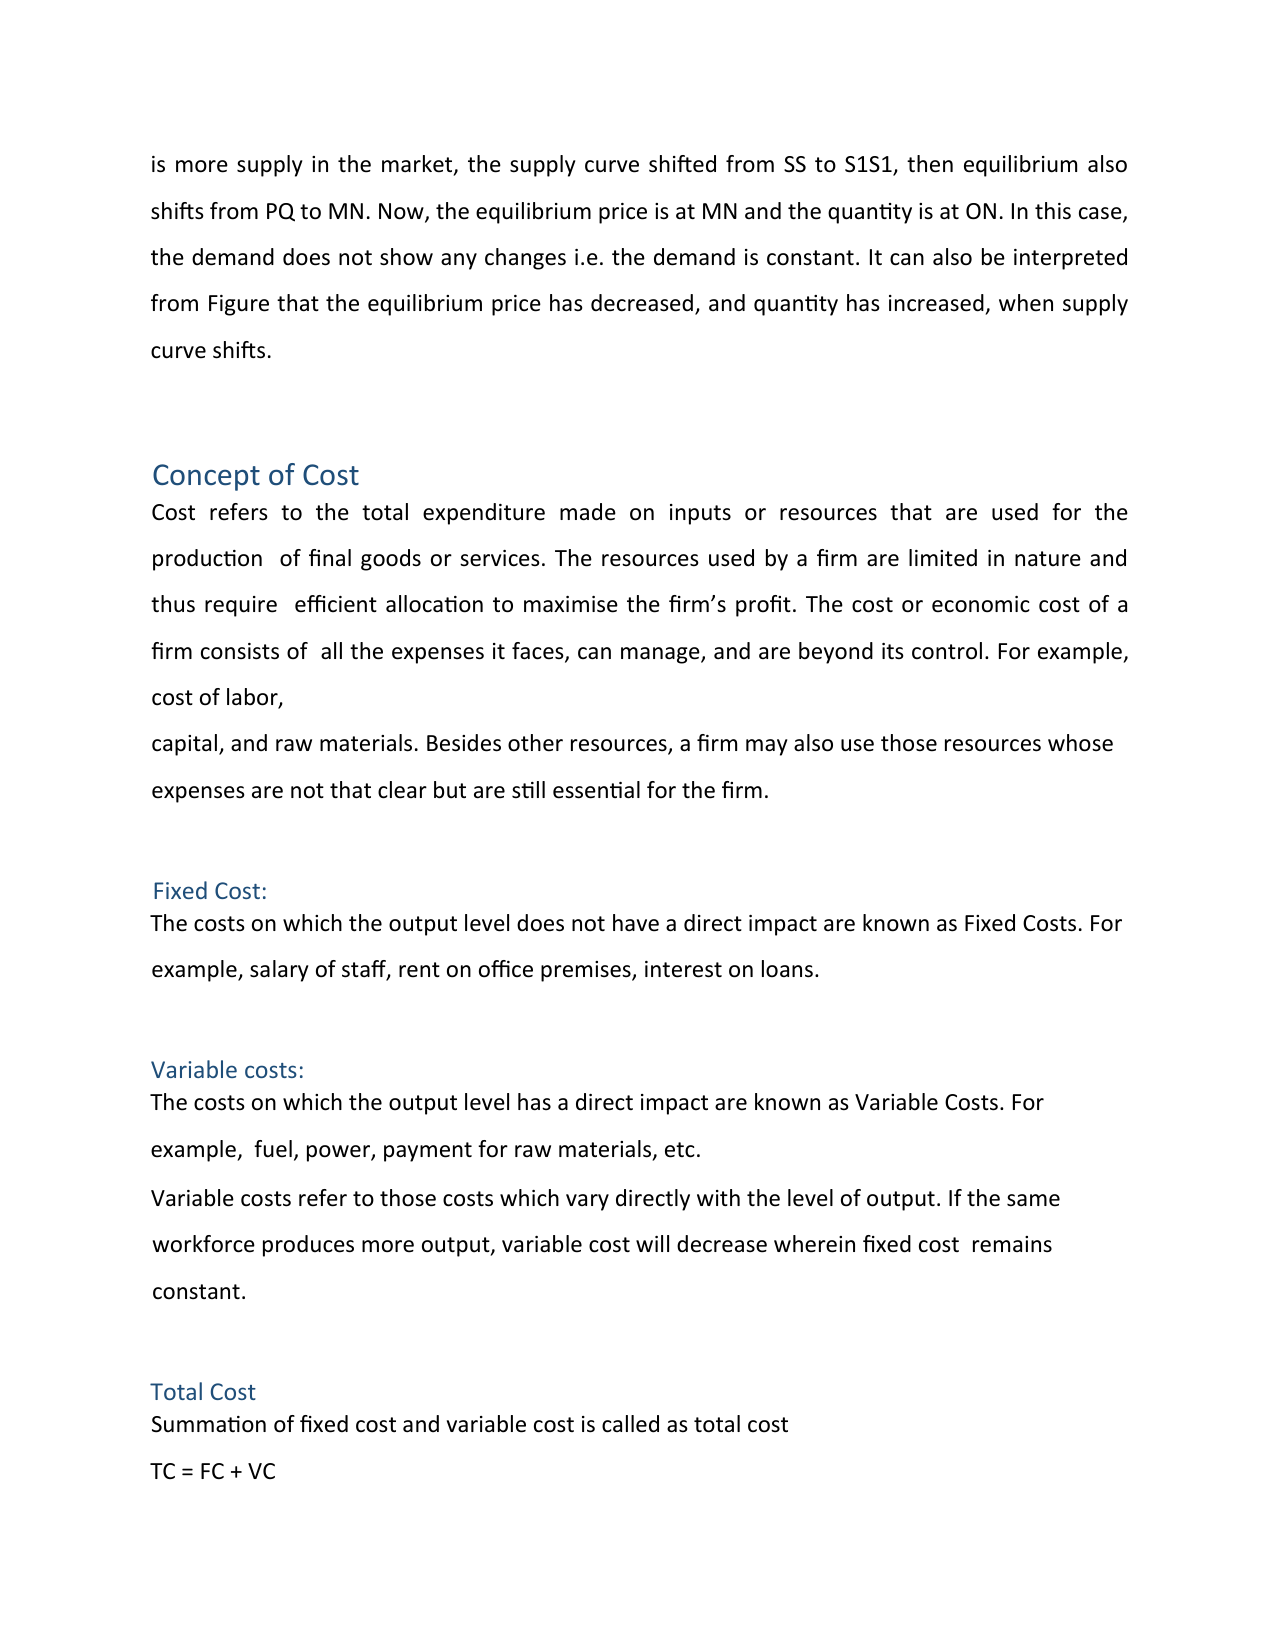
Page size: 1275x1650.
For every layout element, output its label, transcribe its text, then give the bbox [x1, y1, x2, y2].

text Summation of fixed cost and variable cost is called as total cost [151, 1408, 1131, 1438]
text capital, and raw materials. Besides other resources, a firm may also use those resources whose expenses are not that clear but are still essential for the firm. [151, 728, 1130, 804]
text Cost refers to the total expenditure made on inputs or resources that are used for the production of final goods or services. The resources used by a firm are limited in nature and thus require efficient allocation to maximise the firm’s profit. The cost or economic cost of a firm consists of all the expenses it faces, can manage, and are beyond its control. For example, cost of labor, [151, 496, 1131, 712]
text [150, 148, 1131, 364]
text Concept of Cost [152, 454, 1131, 494]
text Total Cost [150, 1375, 1131, 1407]
text TC = FC + VC [150, 1455, 1131, 1486]
text The costs on which the output level does not have a direct impact are known as Fixed Costs. For example, salary of staff, rent on office premises, interest on loans. [150, 907, 1130, 984]
text The costs on which the output level has a direct impact are known as Variable Costs. For example, fuel, power, payment for raw materials, etc. [150, 1086, 1131, 1163]
text Variable costs refer to those costs which vary directly with the level of output. If the same workforce produces more output, variable cost will decrease wherein fixed cost remains constant. [151, 1182, 1130, 1306]
text Fixed Cost: [152, 874, 1131, 906]
text Variable costs: [151, 1053, 1131, 1085]
